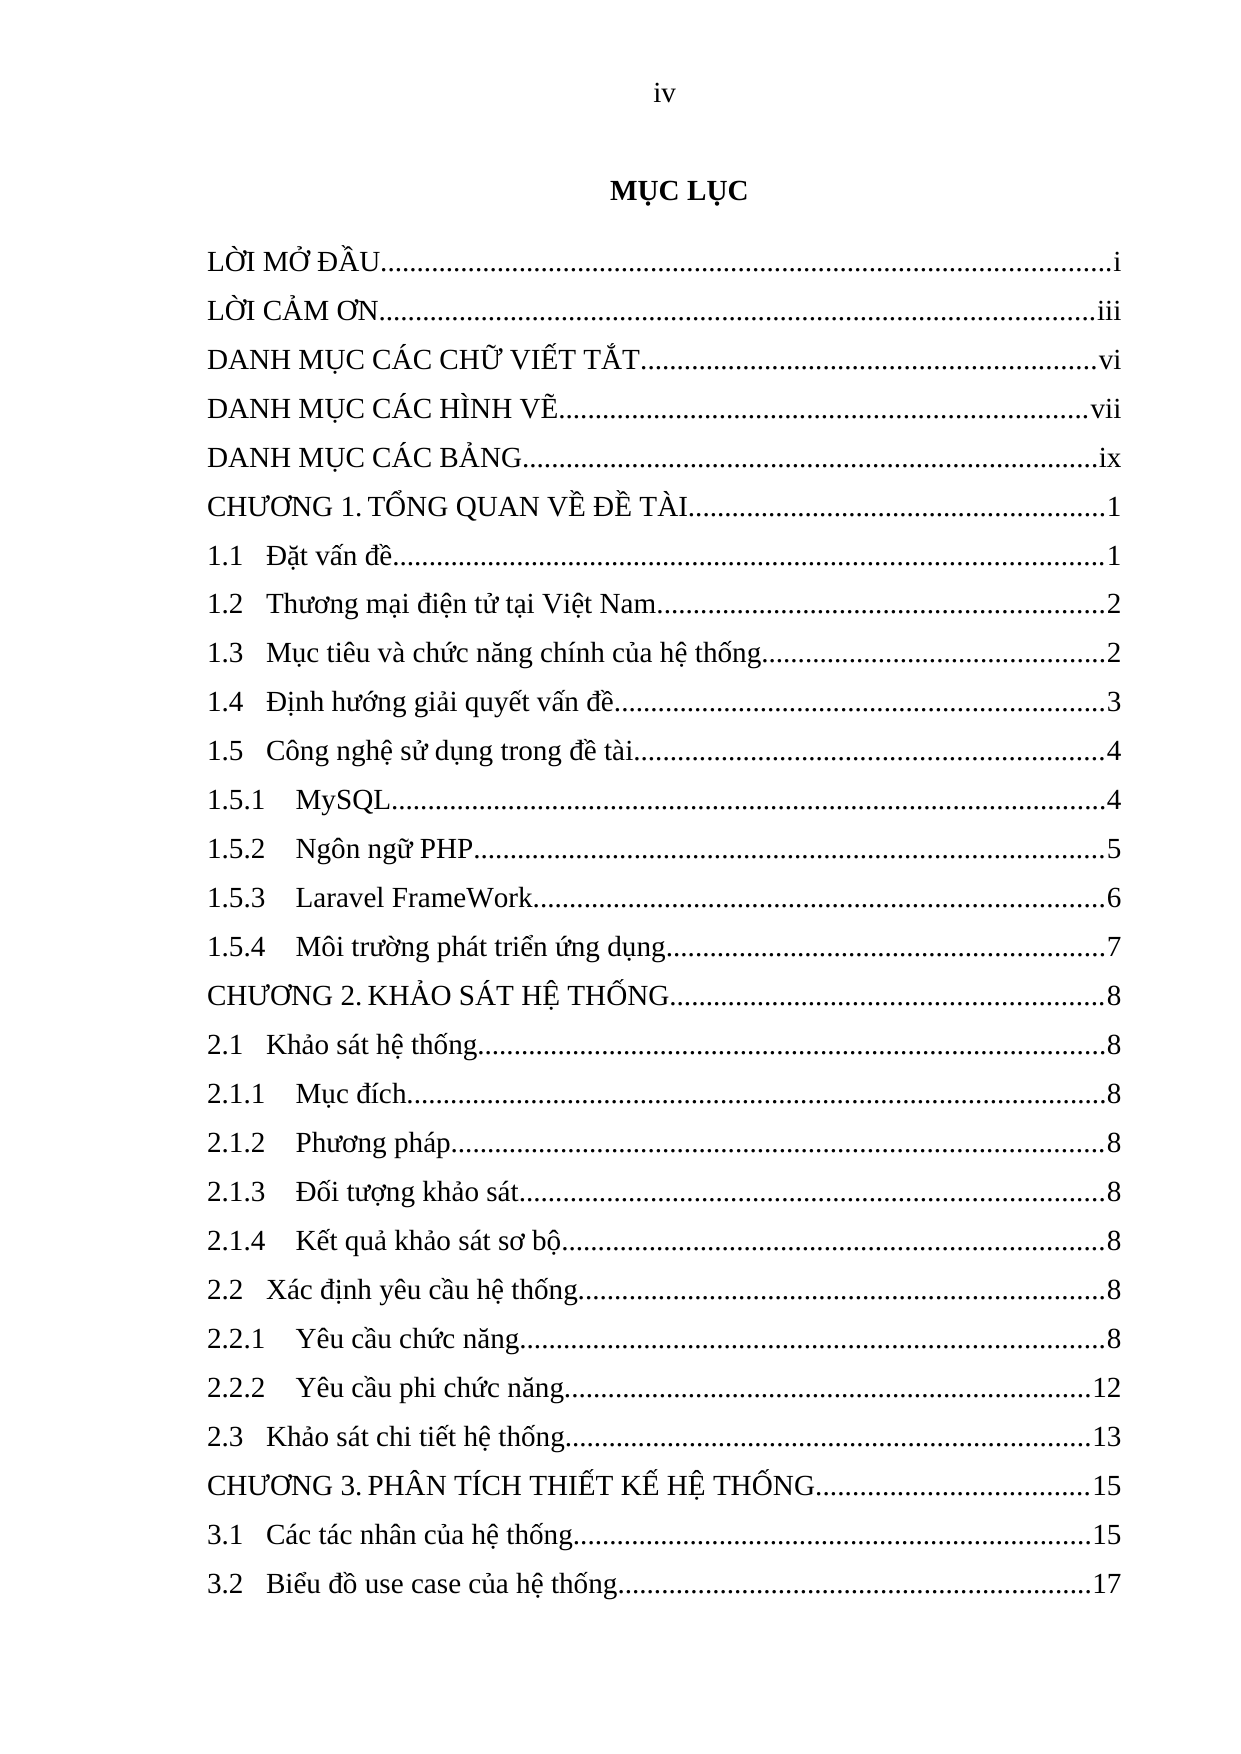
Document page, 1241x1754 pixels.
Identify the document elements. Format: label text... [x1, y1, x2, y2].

text MỤC LỤC [236, 173, 1122, 206]
